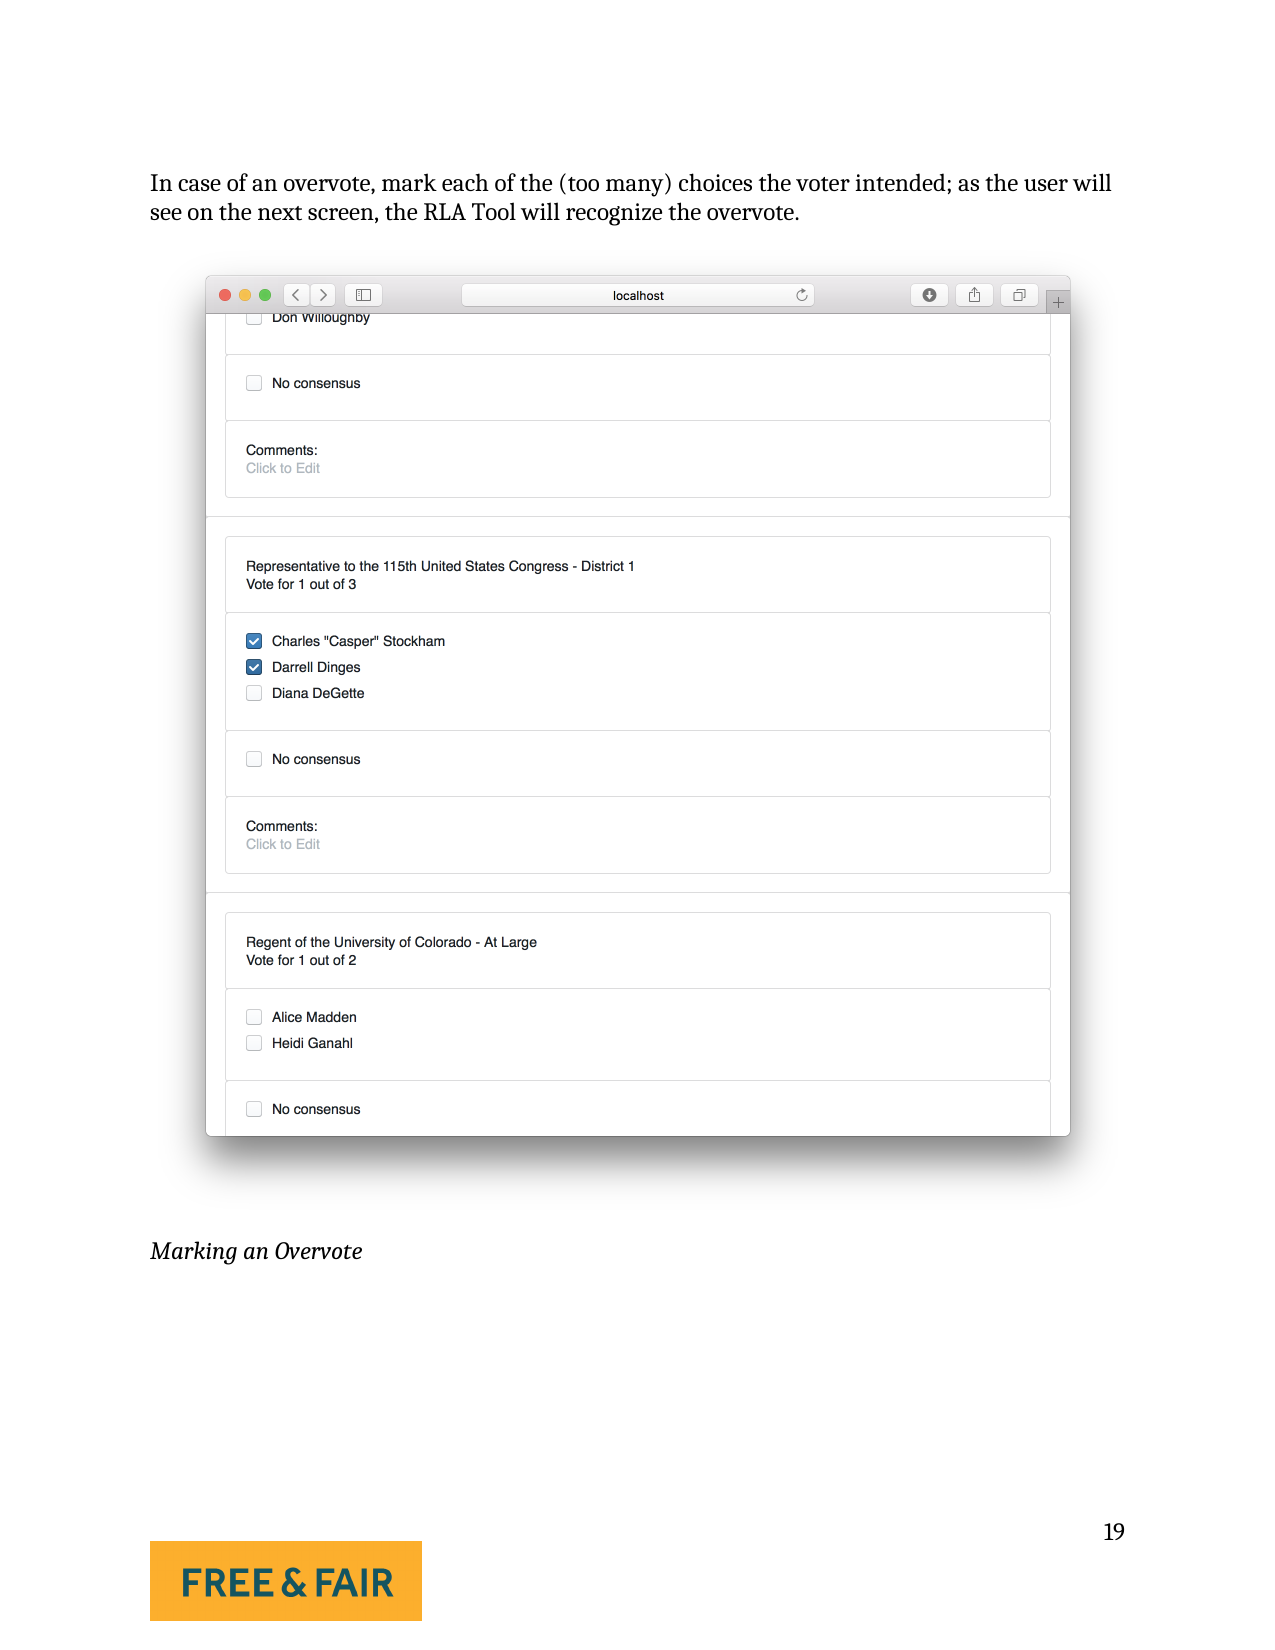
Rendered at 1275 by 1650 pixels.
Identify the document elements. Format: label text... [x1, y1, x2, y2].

picture [150, 245, 1125, 1216]
picture [150, 1541, 422, 1621]
text In case of an overvote, mark each of the (too many) choices the voter intended; as the user will see on the next screen, the RLA Tool will recognize the overvote. [150, 169, 1125, 226]
text Marking an Overvote [150, 1237, 1125, 1266]
